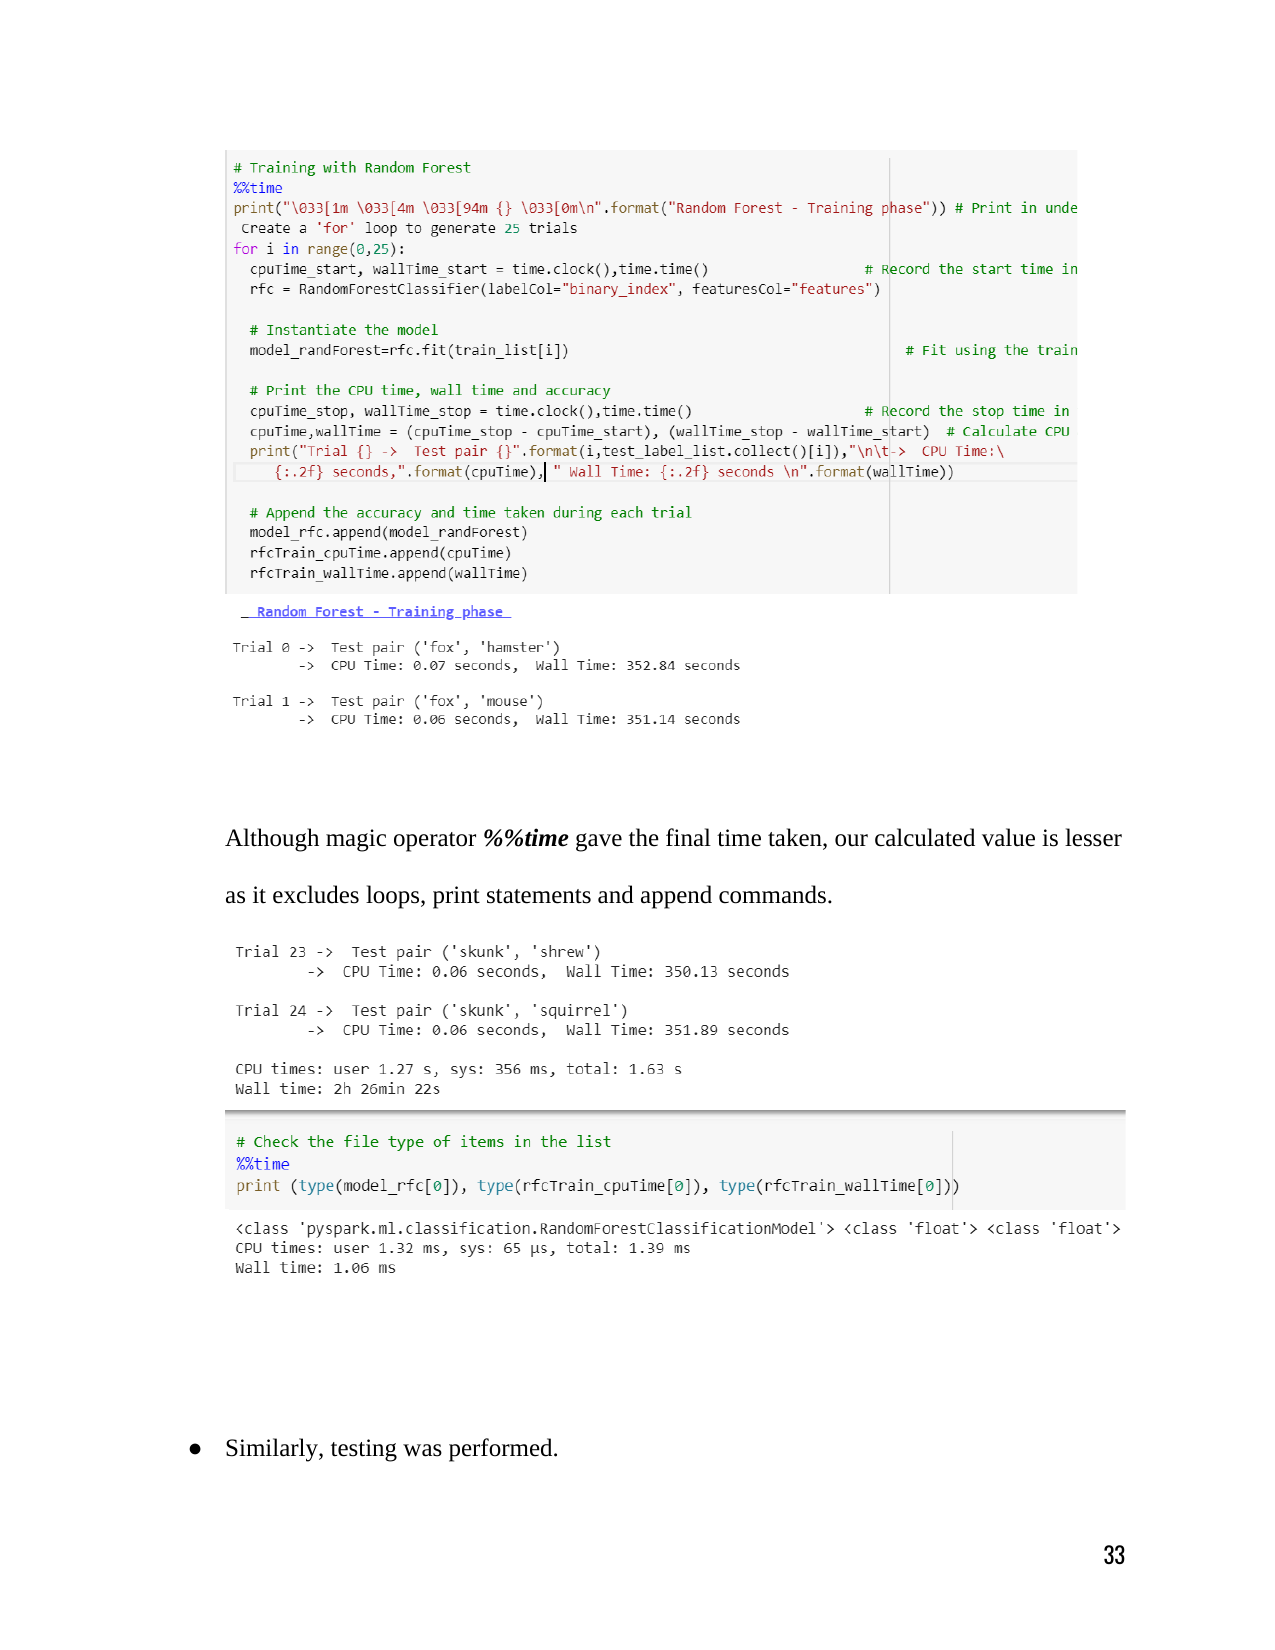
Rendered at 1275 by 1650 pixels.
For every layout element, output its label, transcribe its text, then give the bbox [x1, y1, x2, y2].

picture [225, 150, 1078, 739]
text Although magic operator %%time gave the final time taken, our calculated value is lesser as it excludes loops, print statements and append commands. [225, 823, 1125, 909]
picture [225, 937, 1126, 1292]
list Similarly, testing was performed. [187, 1433, 1125, 1461]
